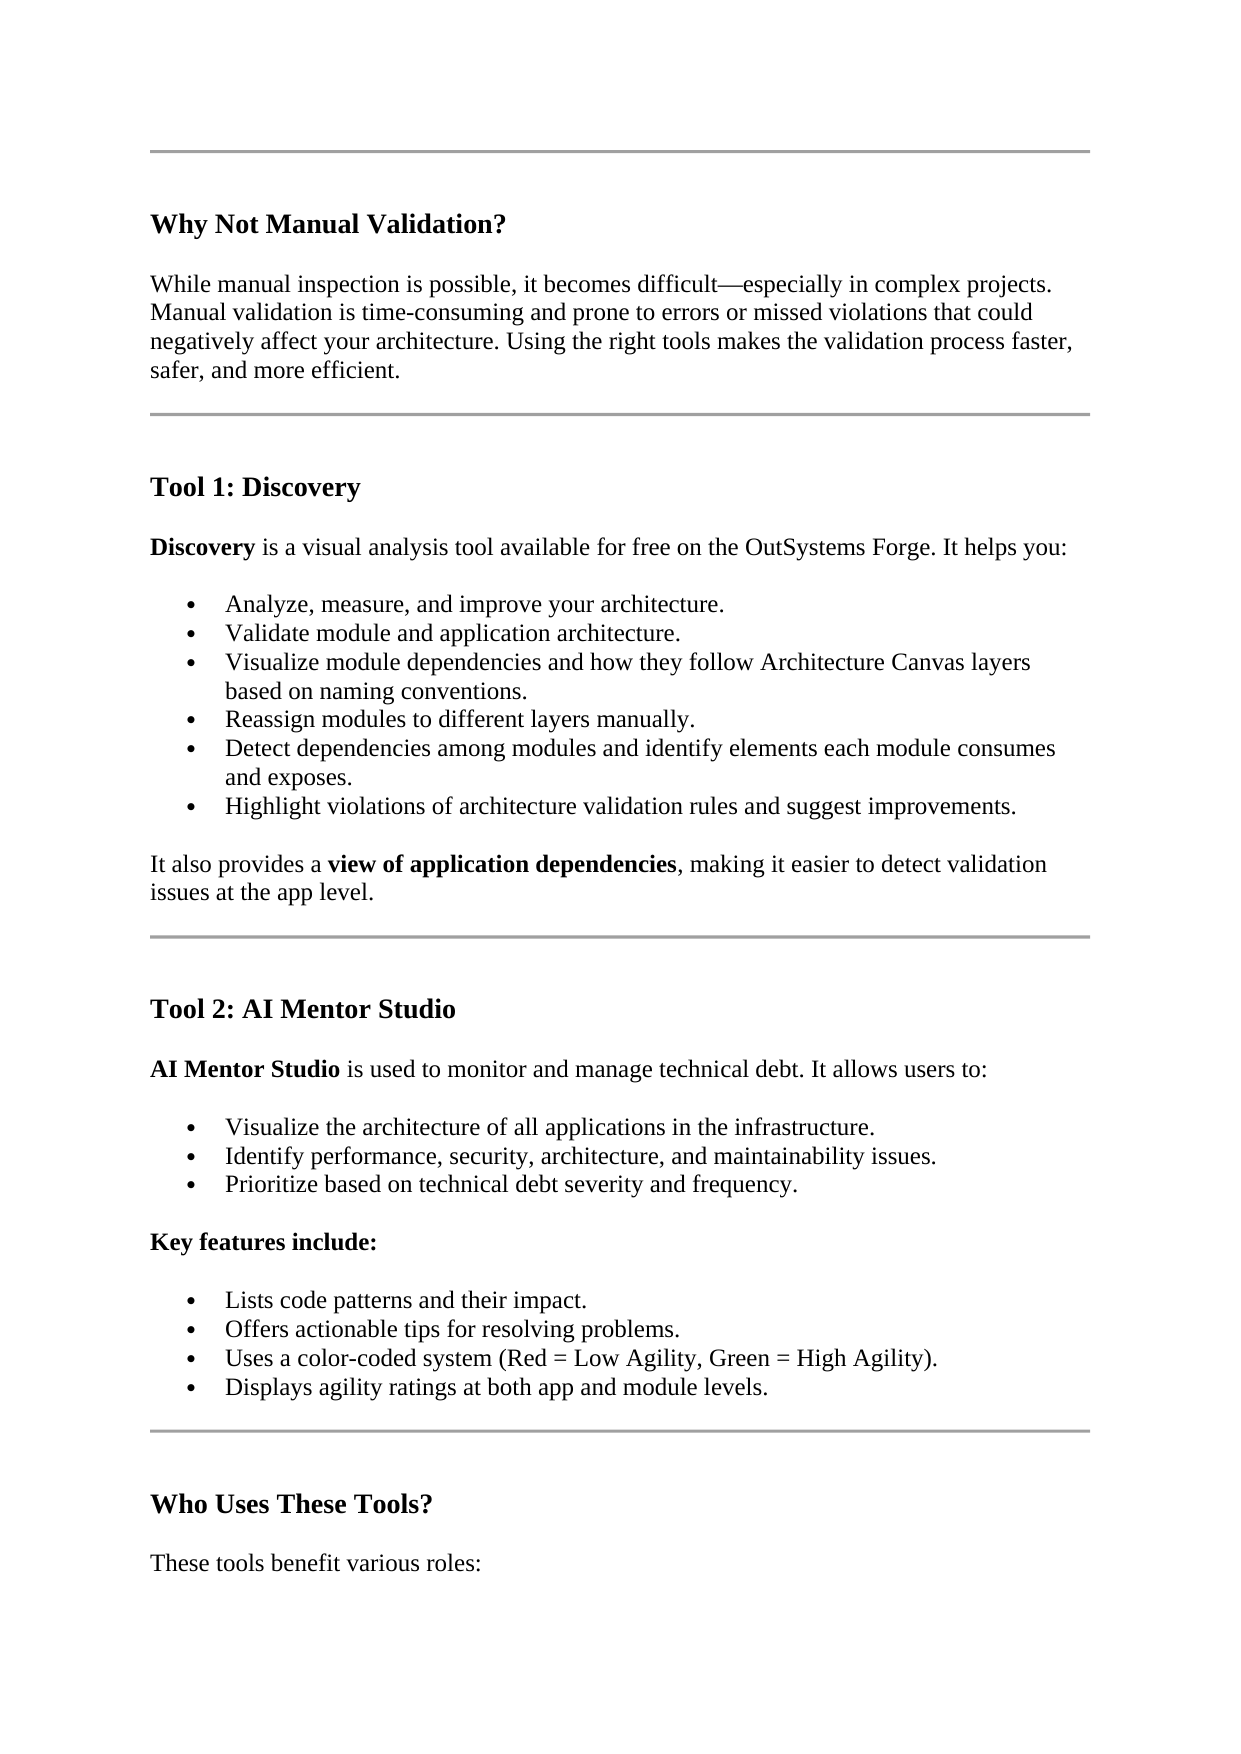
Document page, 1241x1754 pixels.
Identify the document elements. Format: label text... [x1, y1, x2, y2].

text AI Mentor Studio is used to monitor and manage technical debt. It allows users to: [150, 1054, 1090, 1083]
text Who Uses These Tools? [150, 1487, 1090, 1519]
list Lists code patterns and their impact. [187, 1285, 1090, 1314]
list Highlight violations of architecture validation rules and suggest improvements. [187, 791, 1090, 819]
list Displays agility ratings at both app and module levels. [187, 1372, 1090, 1400]
text Why Not Manual Validation? [150, 207, 1090, 239]
text Tool 1: Discovery [150, 470, 1090, 502]
text Key features include: [150, 1227, 1090, 1256]
list Visualize module dependencies and how they follow Architecture Canvas layers based on naming conventions. [187, 647, 1090, 704]
list Offers actionable tips for resolving problems. [187, 1314, 1090, 1343]
text While manual inspection is possible, it becomes difficult—especially in complex projects. Manual validation is time-consuming and prone to errors or missed violations that could negatively affect your architecture. Using the right tools makes the validation process faster, safer, and more efficient. [150, 269, 1090, 384]
list Detect dependencies among modules and identify elements each module consumes and exposes. [187, 733, 1090, 791]
list Identify performance, security, architecture, and maintainability issues. [187, 1141, 1090, 1169]
list Prioritize based on technical debt severity and frequency. [187, 1169, 1090, 1198]
list Analyze, measure, and improve your architecture. [187, 589, 1090, 618]
text These tools benefit various roles: [150, 1548, 1090, 1577]
text Tool 2: AI Mentor Studio [150, 993, 1090, 1025]
text Discovery is a visual analysis tool available for free on the OutSystems Forge. It helps you: [150, 532, 1090, 560]
list Reassign modules to different layers manually. [187, 704, 1090, 733]
text It also provides a view of application dependencies, making it easier to detect validation issues at the app level. [150, 849, 1090, 906]
list Uses a color-coded system (Red = Low Agility, Green = High Agility). [187, 1343, 1090, 1372]
list Visualize the architecture of all applications in the infrastructure. [187, 1112, 1090, 1141]
list Validate module and application architecture. [187, 618, 1090, 647]
